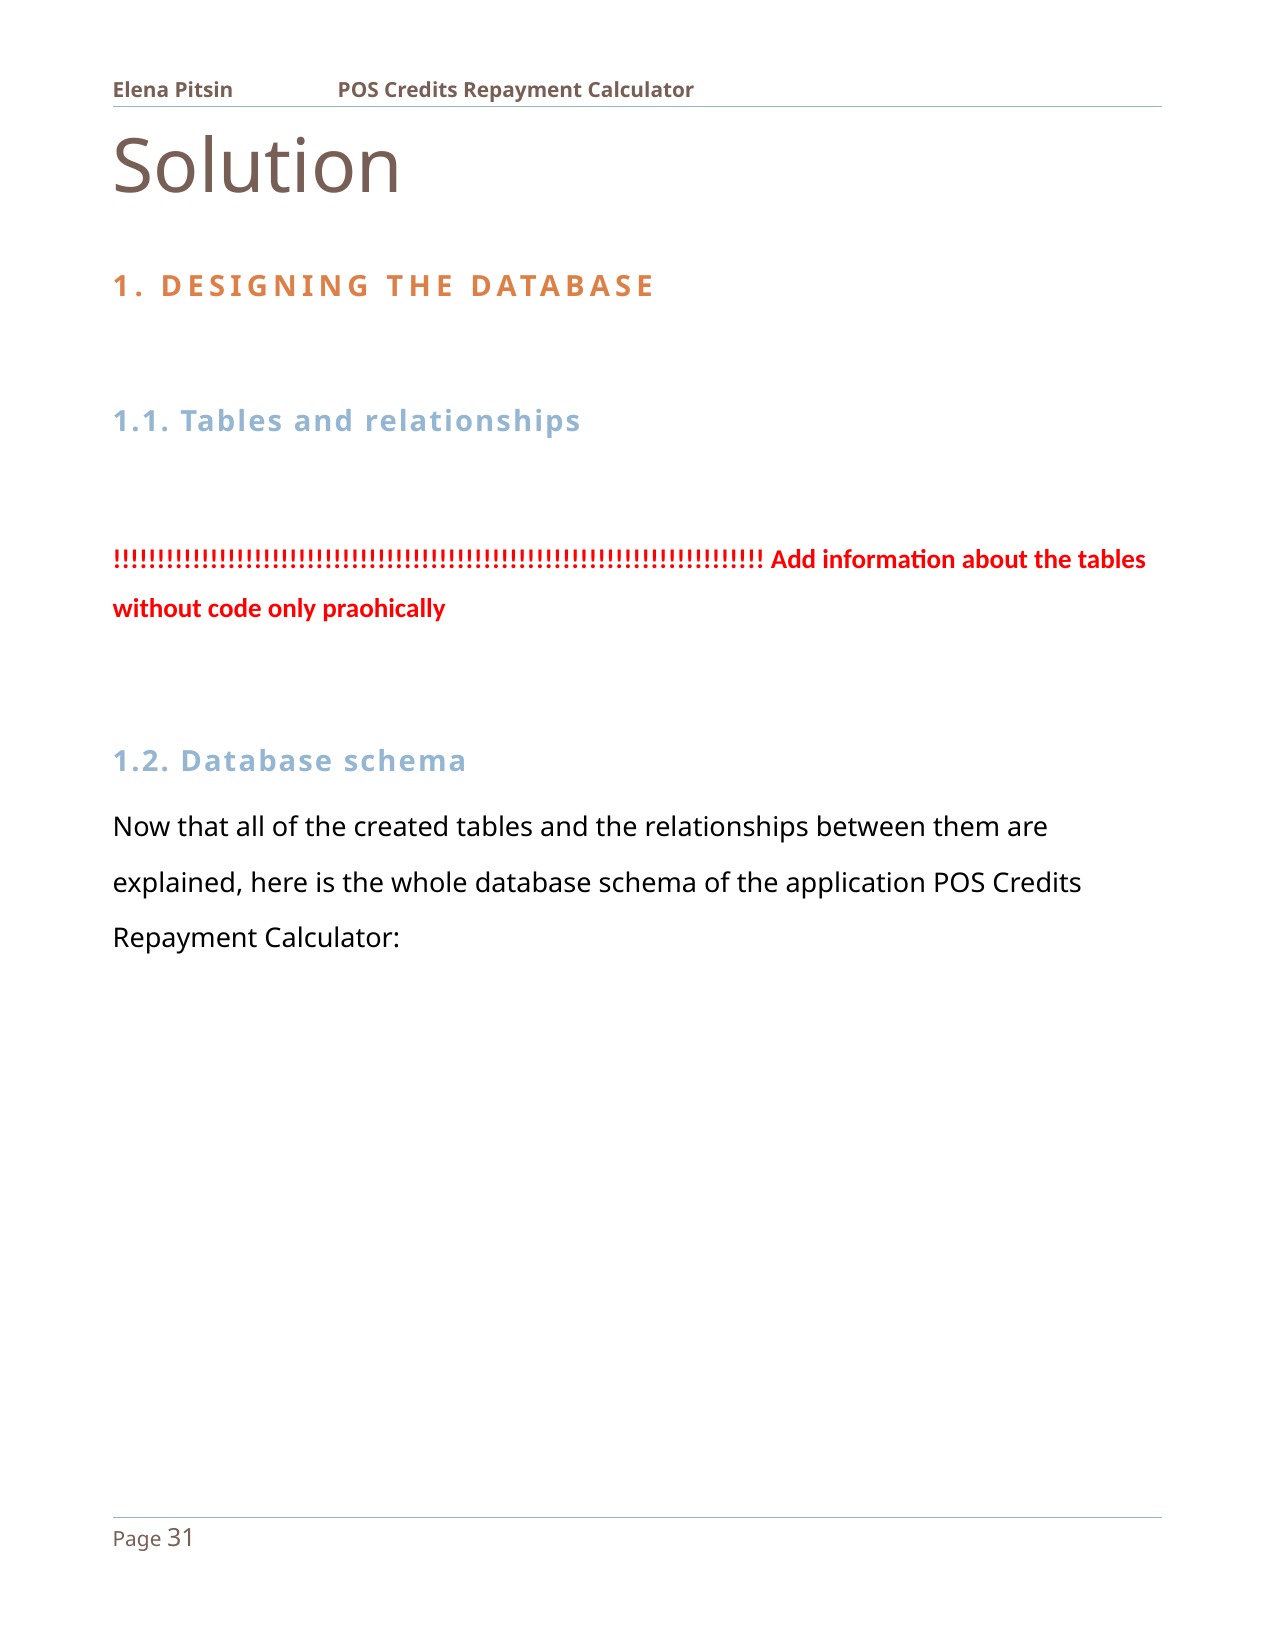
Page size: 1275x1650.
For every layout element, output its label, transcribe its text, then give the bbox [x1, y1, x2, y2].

text Now that all of the created tables and the relationships between them are explained, here is the whole database schema of the application POS Credits Repayment Calculator: [112, 808, 1162, 955]
subtitle 1. Designing the database [112, 266, 1162, 305]
title Solution [112, 112, 1162, 215]
subtitle 1.2. Database schema [112, 740, 1162, 780]
subtitle 1.1. Tables and relationships [112, 400, 1162, 440]
text !!!!!!!!!!!!!!!!!!!!!!!!!!!!!!!!!!!!!!!!!!!!!!!!!!!!!!!!!!!!!!!!!!!!!!!!!! Add information about the tables without code only praohically [112, 542, 1162, 624]
